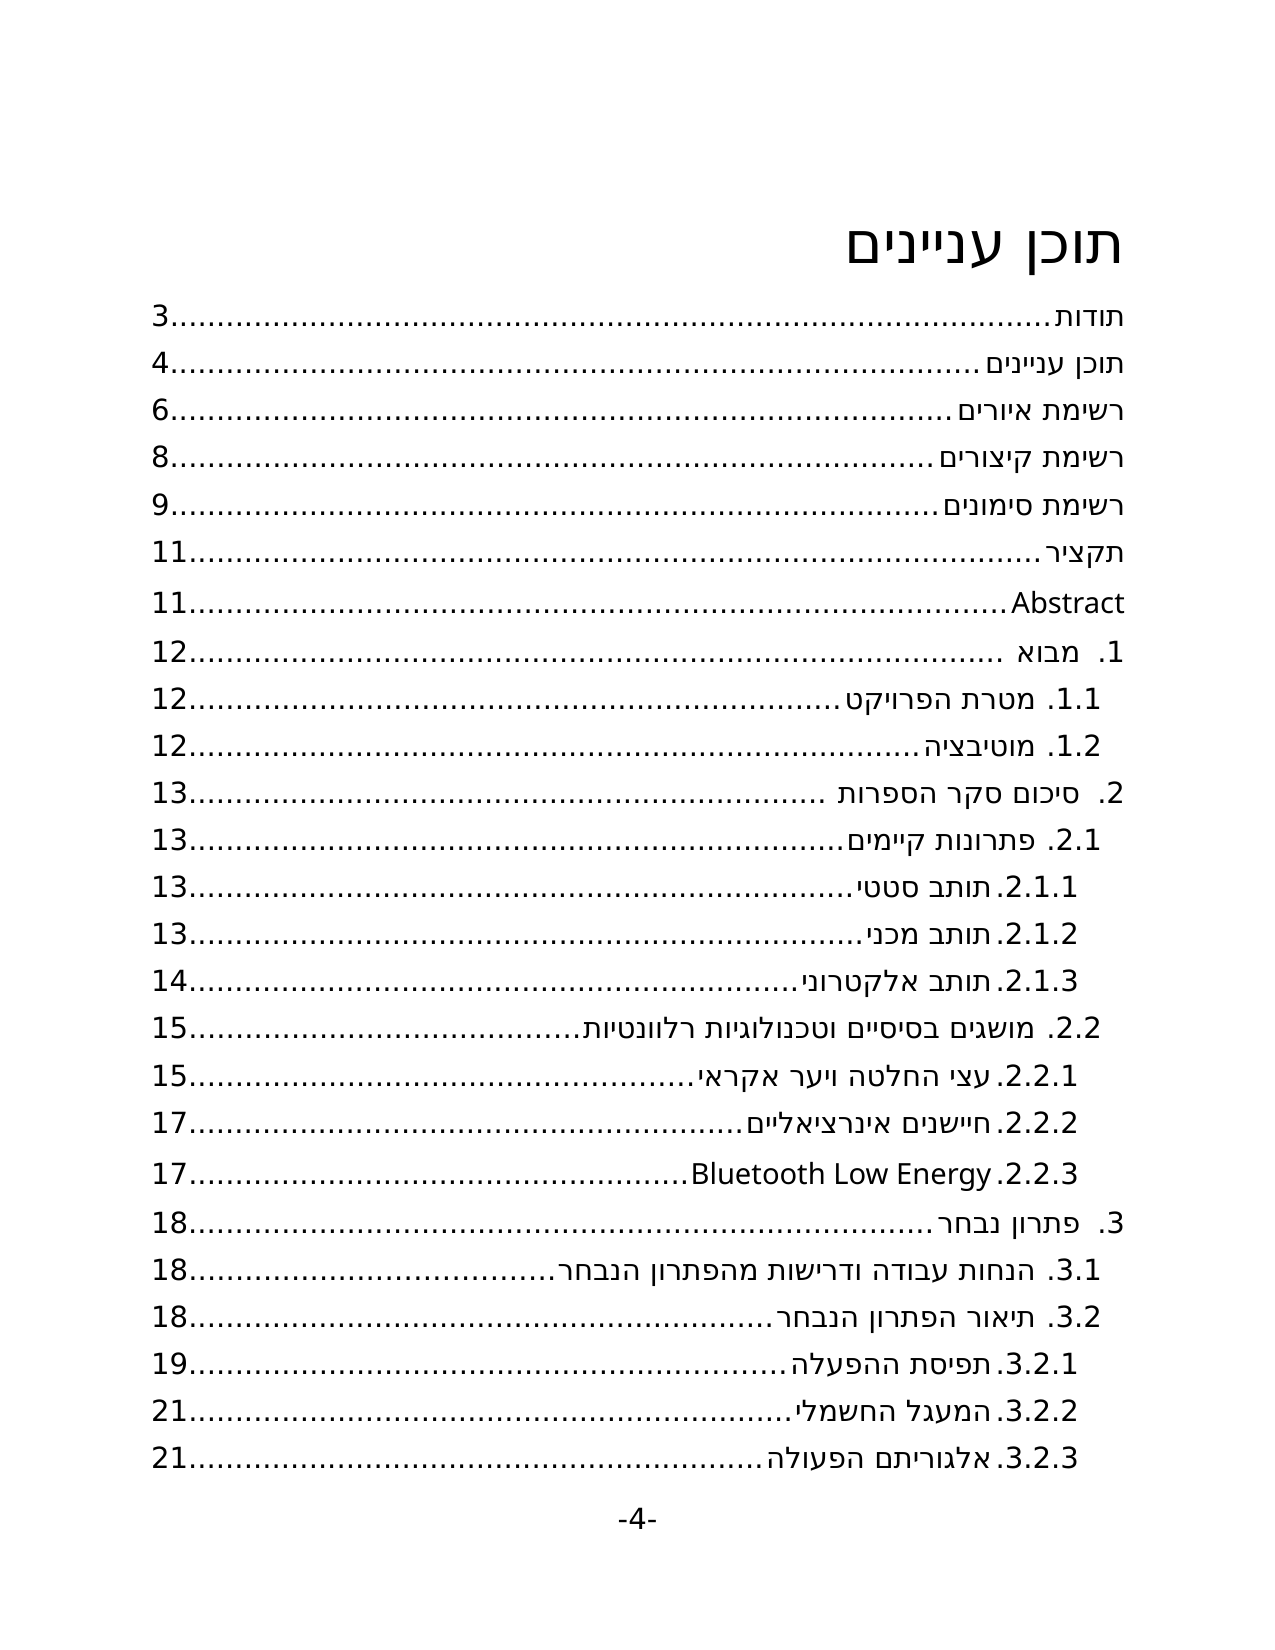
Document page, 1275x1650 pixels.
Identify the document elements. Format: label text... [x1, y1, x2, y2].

subtitle תוכן עניינים [150, 209, 1125, 277]
